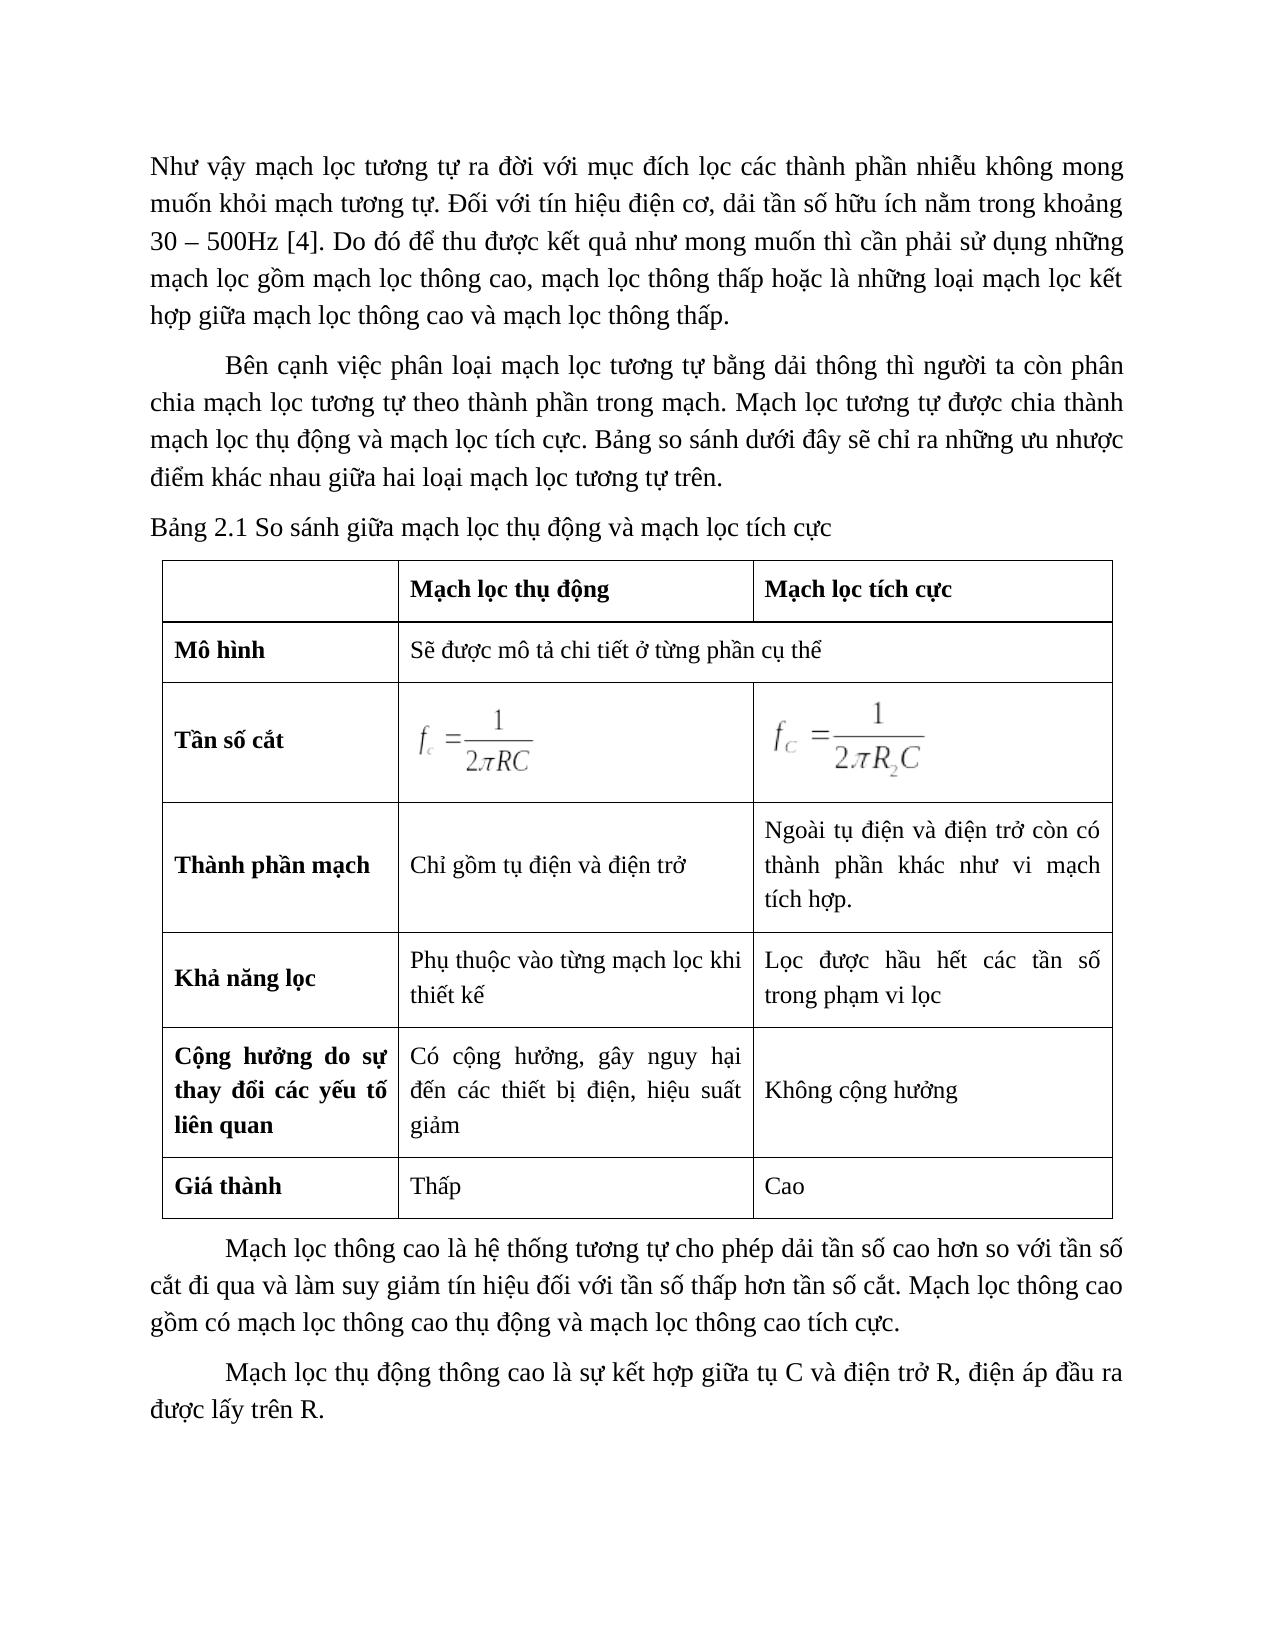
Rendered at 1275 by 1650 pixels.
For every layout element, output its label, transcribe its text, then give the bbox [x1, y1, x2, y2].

table_cell Mô hình [163, 623, 398, 682]
table_cell Giá thành [163, 1158, 398, 1218]
table_cell [754, 683, 1112, 802]
table_cell Lọc được hầu hết các tần số trong phạm vi lọc [754, 933, 1112, 1027]
table_cell Cộng hưởng do sự thay đổi các yếu tố liên quan [163, 1028, 398, 1157]
text Bên cạnh việc phân loại mạch lọc tương tự bằng dải thông thì người ta còn phân chia mạch lọc tương tự theo thành phần trong mạch. Mạch lọc tương tự được chia thành mạch lọc thụ động và mạch lọc tích cực. Bảng so sánh dưới đây sẽ chỉ ra những ưu nhược điểm khác nhau giữa hai loại mạch lọc tương tự trên. [150, 349, 1125, 492]
table_cell [399, 683, 753, 802]
table_cell Sẽ được mô tả chi tiết ở từng phần cụ thể [399, 623, 1112, 682]
text Bảng 2.1 So sánh giữa mạch lọc thụ động và mạch lọc tích cực [150, 511, 1125, 542]
table_cell Ngoài tụ điện và điện trở còn có thành phần khác như vi mạch tích hợp. [754, 803, 1112, 932]
table_cell Có cộng hưởng, gây nguy hại đến các thiết bị điện, hiệu suất giảm [399, 1028, 753, 1157]
table_cell Khả năng lọc [163, 933, 398, 1027]
table_header Mạch lọc thụ động [399, 561, 753, 621]
text Mạch lọc thụ động thông cao là sự kết hợp giữa tụ C và điện trở R, điện áp đầu ra được lấy trên R. [150, 1356, 1125, 1424]
table_cell Thấp [399, 1158, 753, 1218]
table_cell Không cộng hưởng [754, 1028, 1112, 1157]
table_cell Chỉ gồm tụ điện và điện trở [399, 803, 753, 932]
table_header Mạch lọc tích cực [754, 561, 1112, 621]
text Mạch lọc thông cao là hệ thống tương tự cho phép dải tần số cao hơn so với tần số cắt đi qua và làm suy giảm tín hiệu đối với tần số thấp hơn tần số cắt. Mạch lọc thông cao gồm có mạch lọc thông cao thụ động và mạch lọc thông cao tích cực. [150, 1232, 1125, 1337]
table_cell Cao [754, 1158, 1112, 1218]
text Như vậy mạch lọc tương tự ra đời với mục đích lọc các thành phần nhiễu không mong muốn khỏi mạch tương tự. Đối với tín hiệu điện cơ, dải tần số hữu ích nằm trong khoảng 30 – 500Hz . Do đó để thu được kết quả như mong muốn thì cần phải sử dụng những mạch lọc gồm mạch lọc thông cao, mạch lọc thông thấp hoặc là những loại mạch lọc kết hợp giữa mạch lọc thông cao và mạch lọc thông thấp. [150, 150, 1125, 330]
table_header [163, 561, 398, 621]
table_cell Tần số cắt [163, 683, 398, 802]
table_cell Thành phần mạch [163, 803, 398, 932]
table_cell Phụ thuộc vào từng mạch lọc khi thiết kế [399, 933, 753, 1027]
